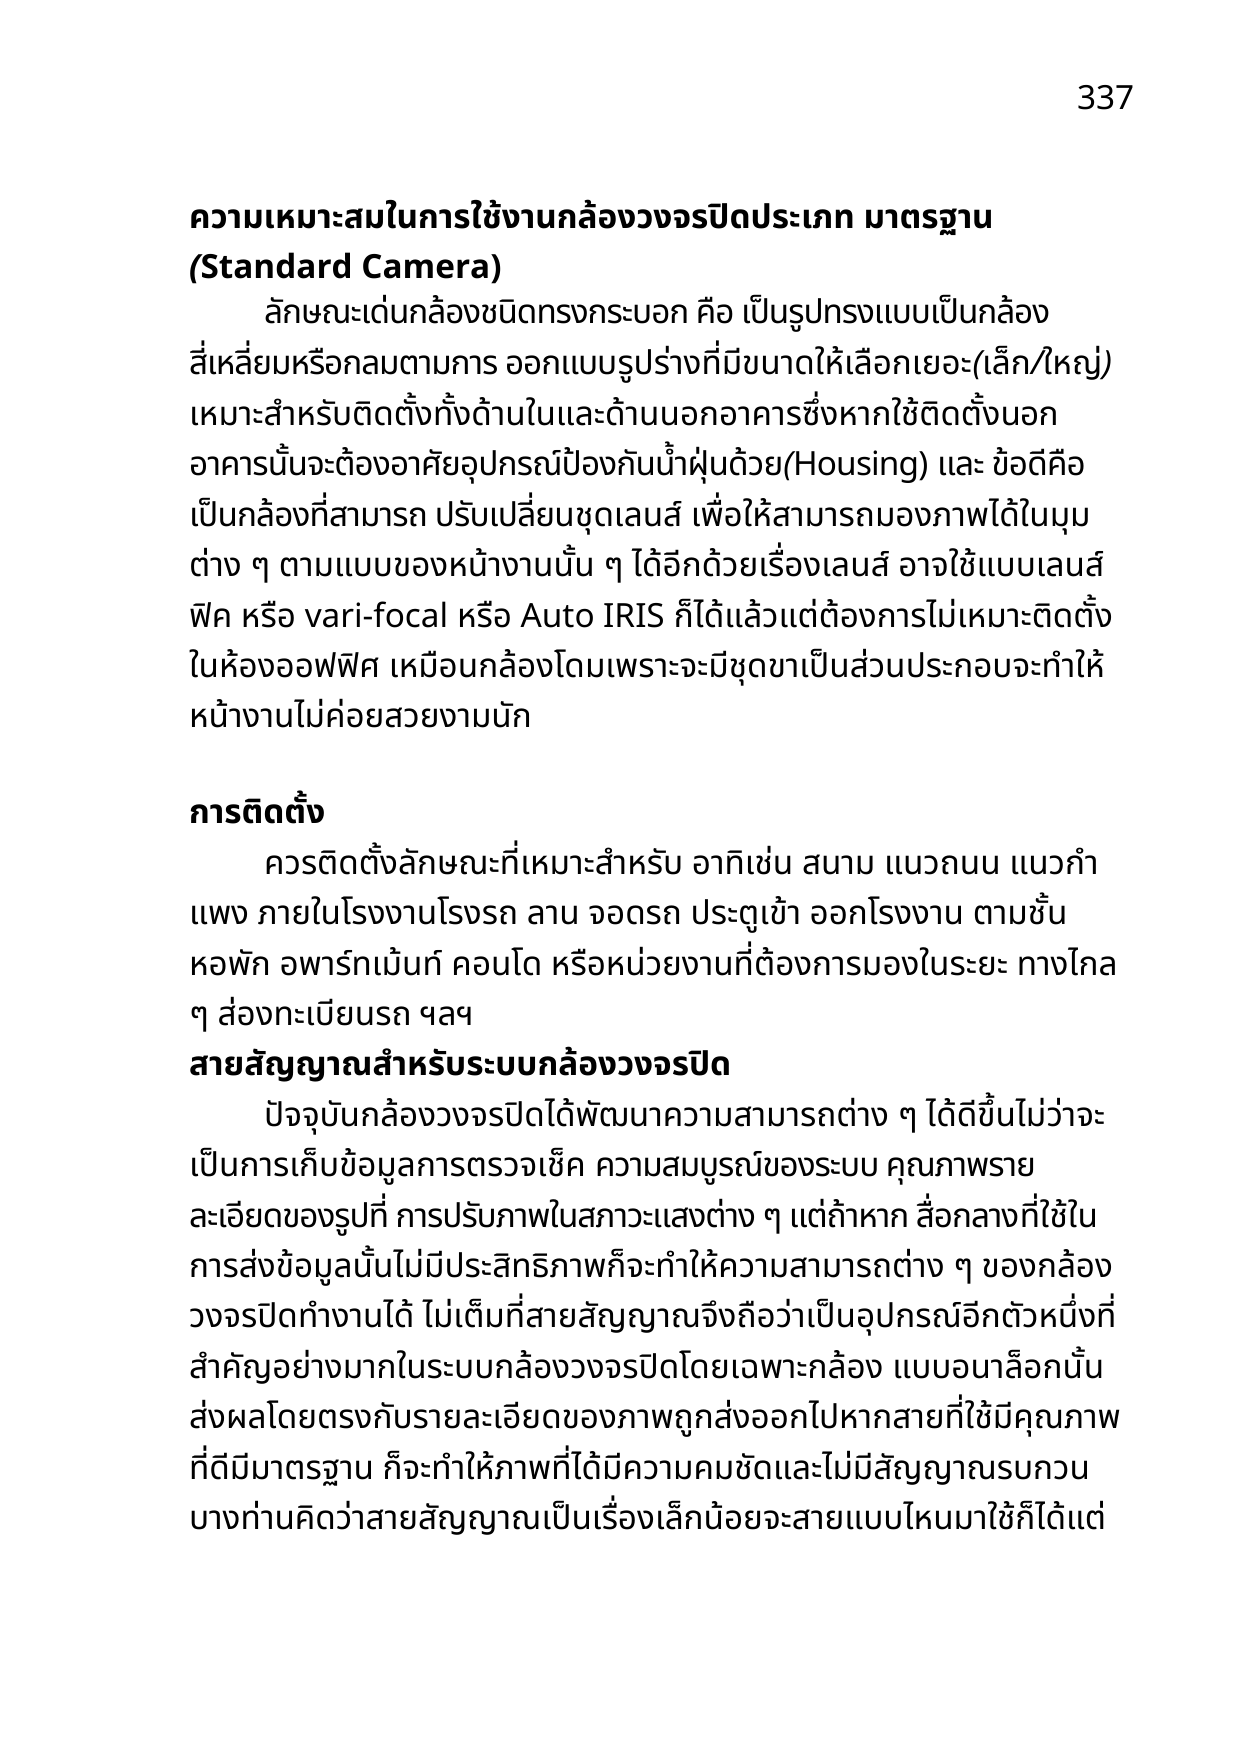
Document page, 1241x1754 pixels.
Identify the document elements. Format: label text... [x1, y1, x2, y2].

text ลักษณะเด่นกล้องชนิดทรงกระบอก คือ เป็นรูปทรงแบบเป็นกล้องสี่เหลี่ยมหรือกลมตามการ ออกแบบรูปร่างที่มีขนาดให้เลือกเยอะ(เล็ก/ใหญ่) เหมาะสําหรับติดตั้งทั้งด้านในและด้านนอกอาคารซึ่งหากใช้ติดตั้งนอกอาคารนั้นจะต้องอาศัยอุปกรณ์ป้องกันน้ำฝุ่นด้วย(Housing) และ ข้อดีคือ เป็นกล้องที่สามารถ ปรับเปลี่ยนชุดเลนส์ เพื่อให้สามารถมองภาพได้ในมุมต่าง ๆ ตามแบบของหน้างานนั้น ๆ ได้อีกด้วยเรื่องเลนส์ อาจใช้แบบเลนส์ฟิค หรือ vari-focal หรือ Auto IRIS ก็ได้แล้วแต่ต้องการไม่เหมาะติดตั้งในห้องออฟฟิศ เหมือนกล้องโดมเพราะจะมีชุดขาเป็นส่วนประกอบจะทําให้หน้างานไม่ค่อยสวยงามนัก [189, 288, 1124, 743]
text ควรติดตั้งลักษณะที่เหมาะสําหรับ อาทิเช่น สนาม แนวถนน แนวกําแพง ภายในโรงงานโรงรถ ลาน จอดรถ ประตูเข้า ออกโรงงาน ตามชั้นหอพัก อพาร์ทเม้นท์ คอนโด หรือหน่วยงานที่ต้องการมองในระยะ ทางไกล ๆ ส่องทะเบียนรถ ฯลฯ [189, 839, 1124, 1040]
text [189, 1091, 1124, 1544]
text สายสัญญาณสําหรับระบบกล้องวงจรปิด [189, 1040, 1124, 1091]
text ความเหมาะสมในการใช้งานกล้องวงจรปิดประเภท มาตรฐาน (Standard Camera) [189, 193, 1124, 288]
text การติดตั้ง [189, 788, 1124, 839]
